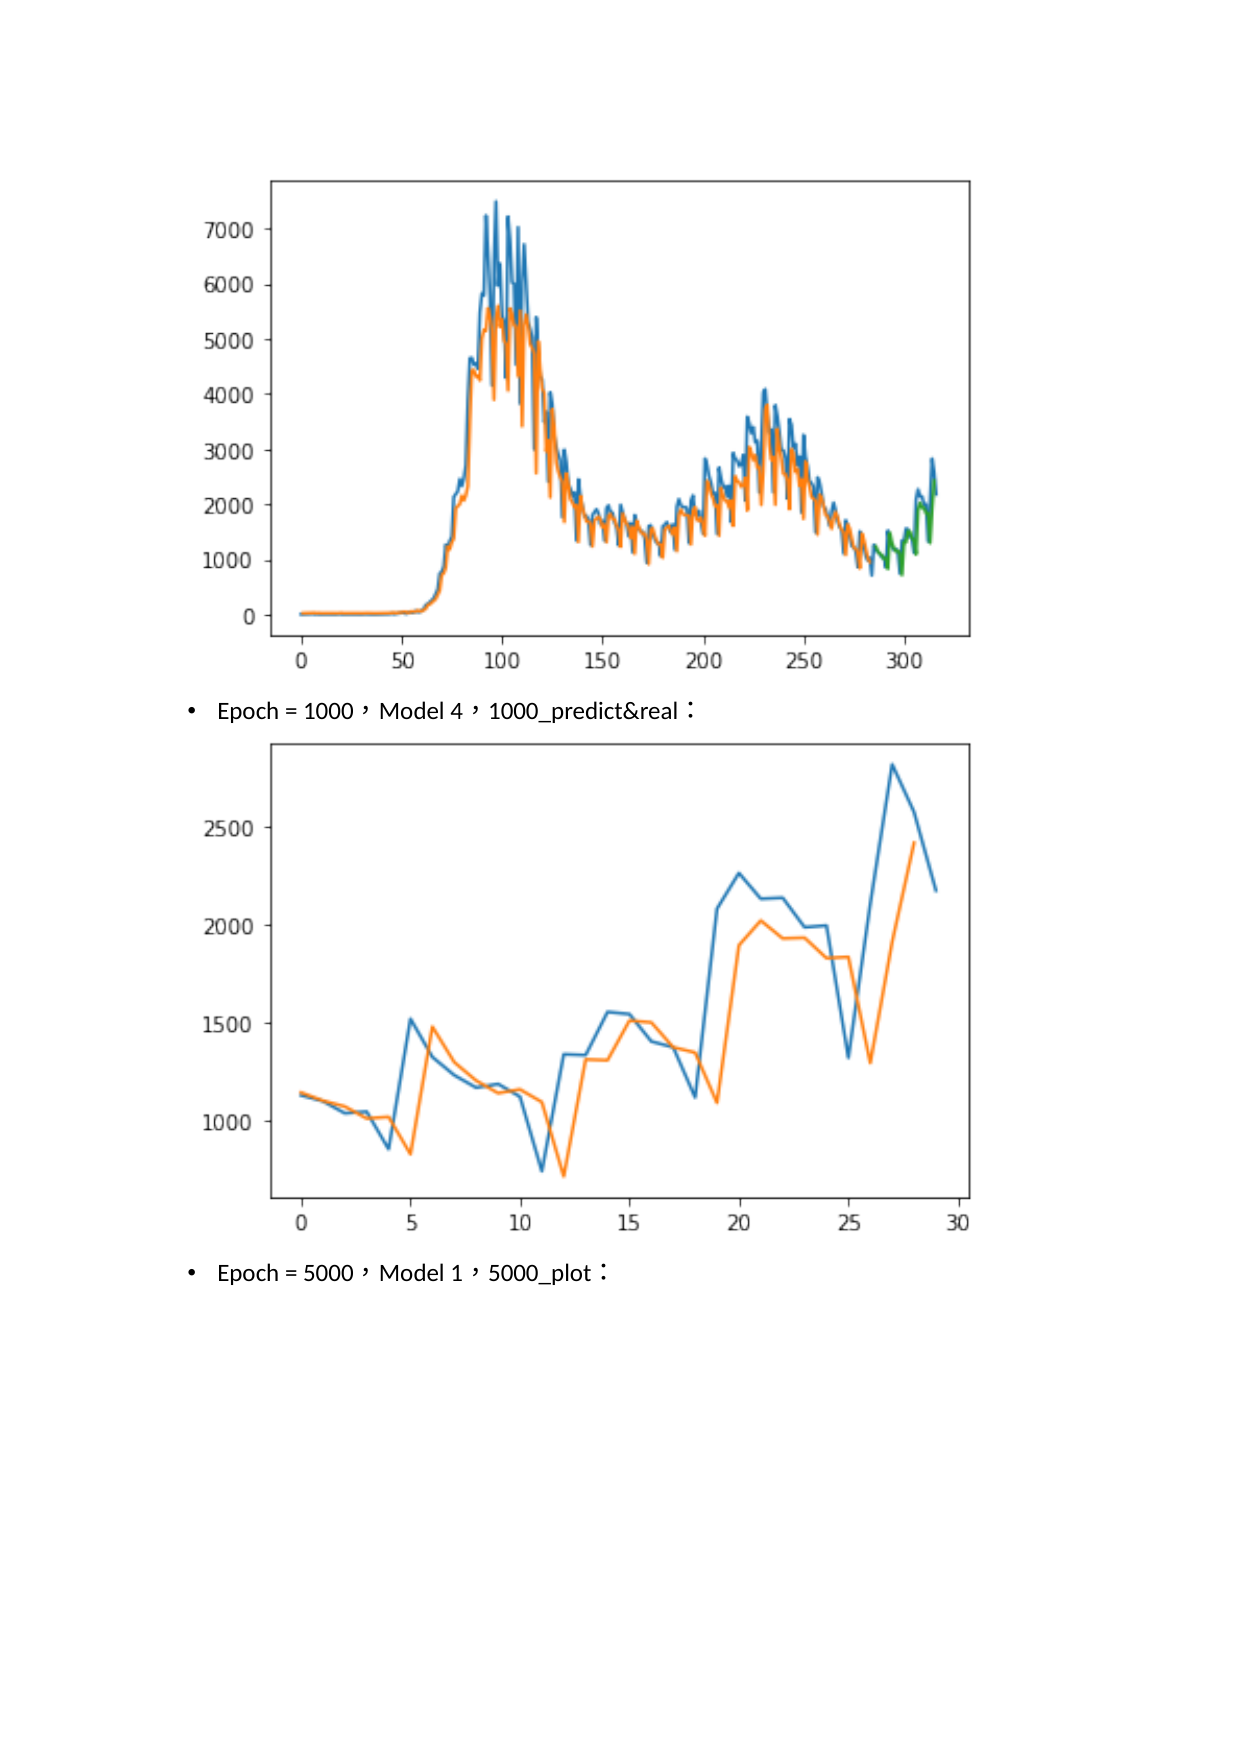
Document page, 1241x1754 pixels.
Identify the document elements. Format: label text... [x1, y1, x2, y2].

picture [187, 168, 982, 686]
picture [187, 731, 986, 1248]
list Epoch = 5000，Model 1，5000_plot： [187, 1252, 1053, 1289]
list Epoch = 1000，Model 4，1000_predict&real： [187, 689, 1053, 727]
